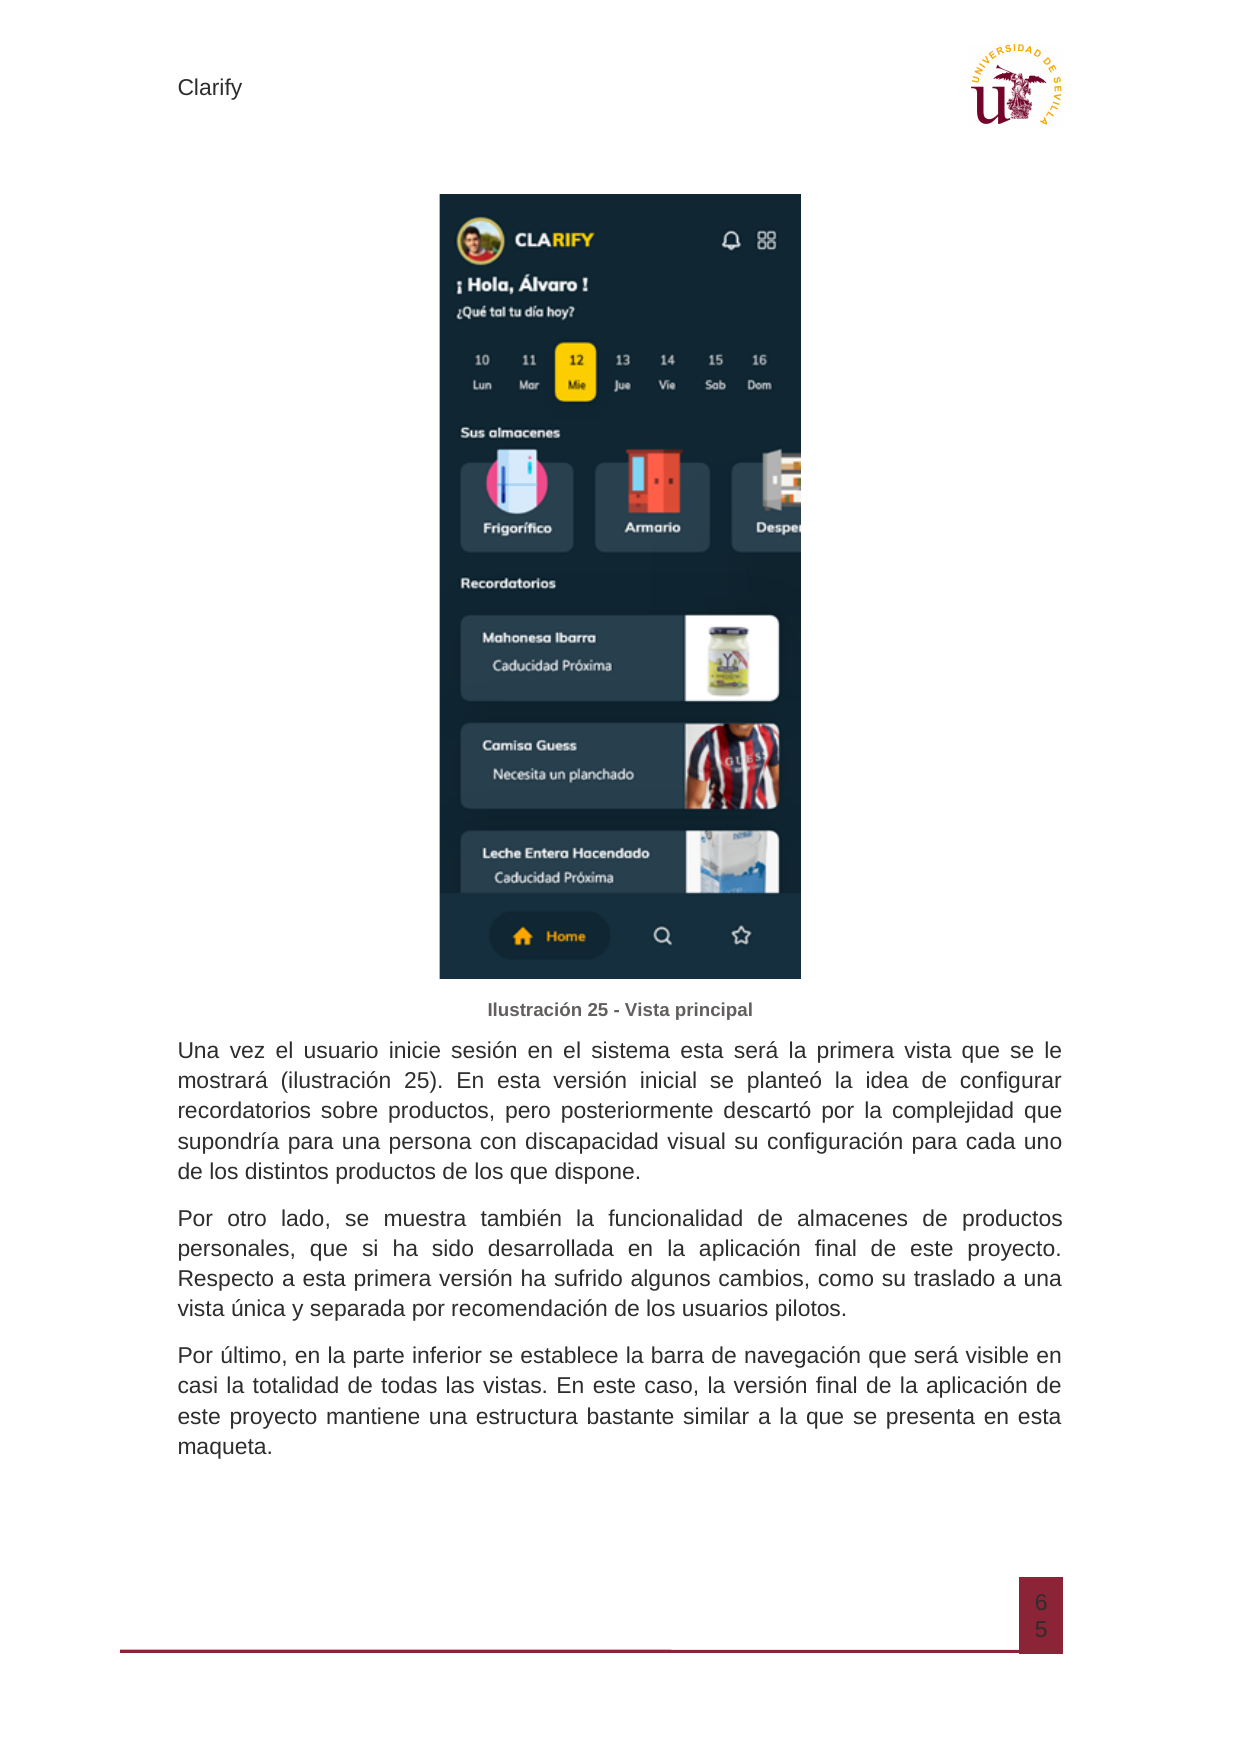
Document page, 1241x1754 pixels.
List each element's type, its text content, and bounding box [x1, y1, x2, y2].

picture [969, 44, 1063, 127]
text Una vez el usuario inicie sesión en el sistema esta será la primera vista que se le mostrará (ilustración 25). En esta versión inicial se planteó la idea de configurar recordatorios sobre productos, pero posteriormente descartó por la complejidad que supondría para una persona con discapacidad visual su configuración para cada uno de los distintos productos de los que dispone. [177, 1037, 1063, 1184]
picture [439, 194, 801, 979]
text Por último, en la parte inferior se establece la barra de navegación que será visible en casi la totalidad de todas las vistas. En este caso, la versión final de la aplicación de este proyecto mantiene una estructura bastante similar a la que se presenta en esta maqueta. [177, 1342, 1063, 1459]
text Ilustración 25 - Vista principal [177, 999, 1063, 1020]
text Por otro lado, se muestra también la funcionalidad de almacenes de productos personales, que si ha sido desarrollada en la aplicación final de este proyecto. Respecto a esta primera versión ha sufrido algunos cambios, como su traslado a una vista única y separada por recomendación de los usuarios pilotos. [177, 1205, 1063, 1322]
